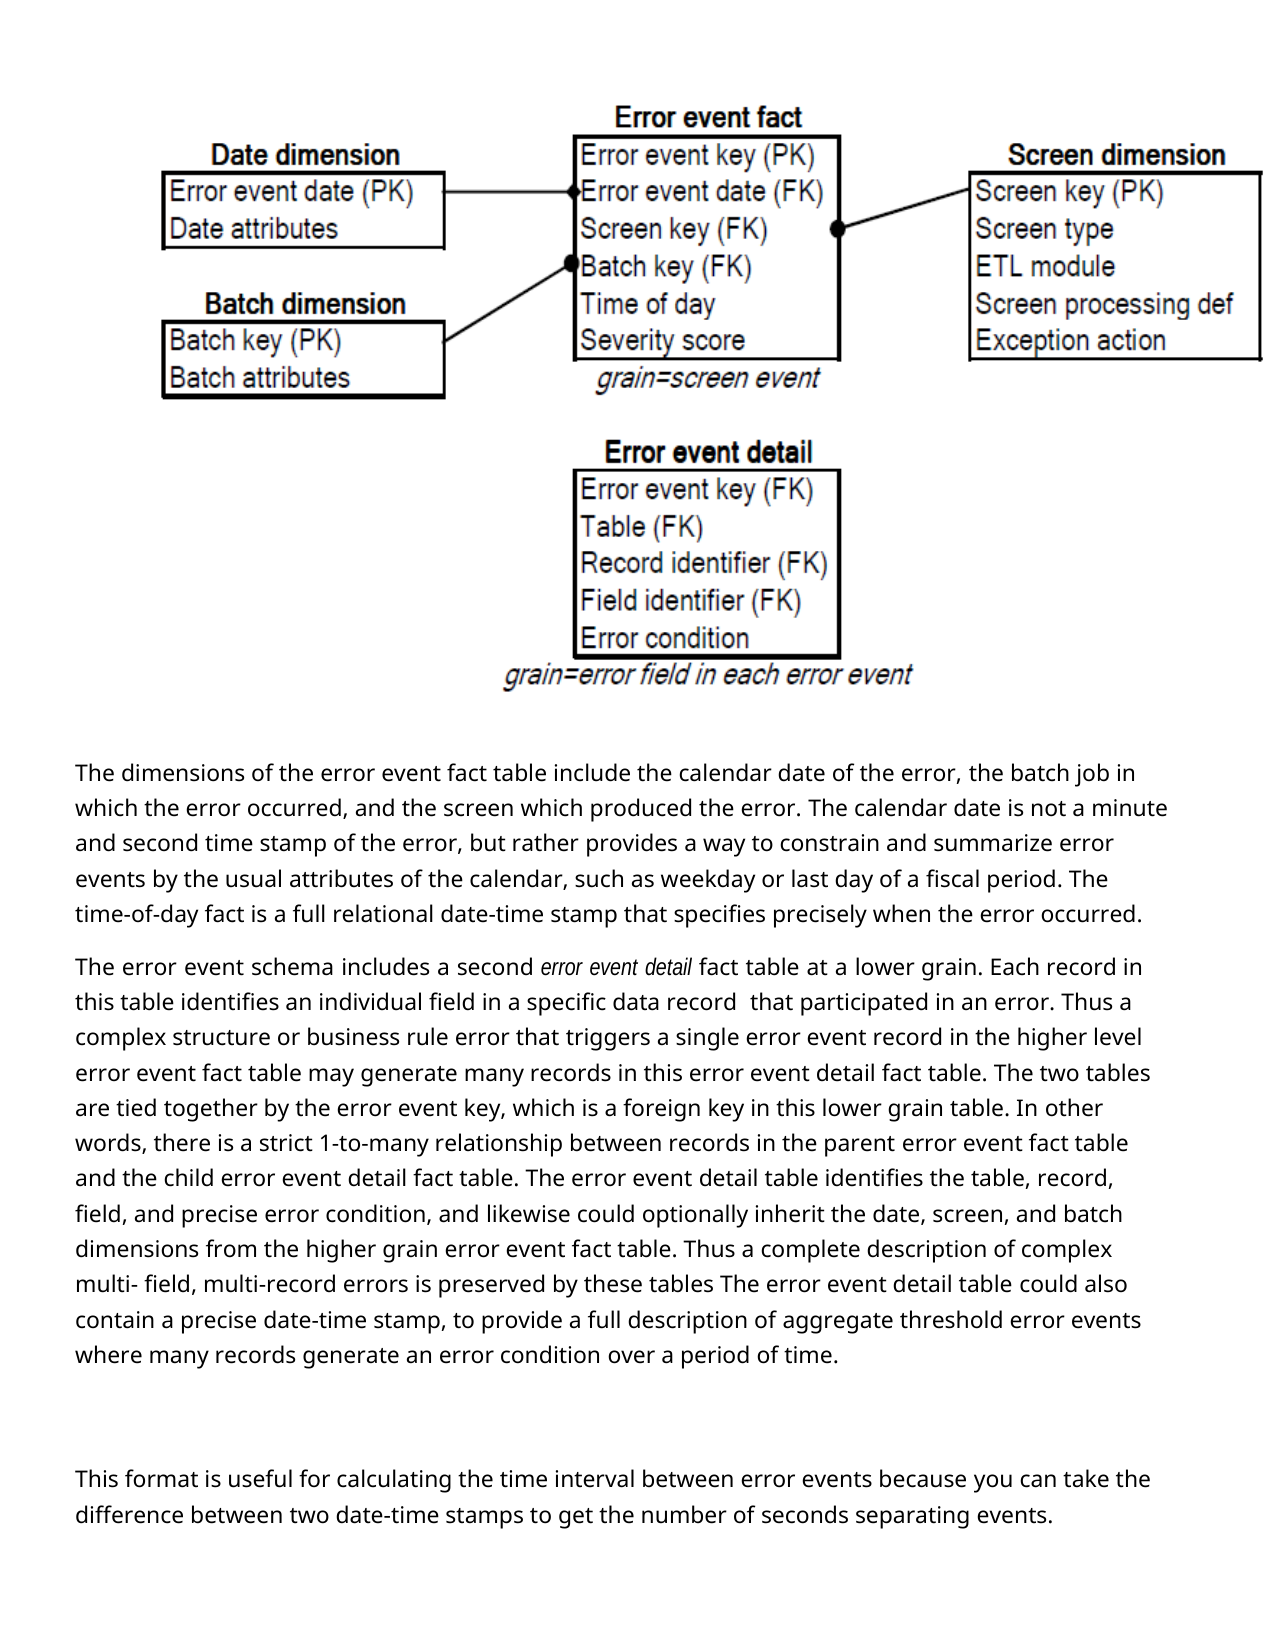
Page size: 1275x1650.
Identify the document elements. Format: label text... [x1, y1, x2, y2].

picture [150, 75, 1275, 699]
text The error event schema includes a second error event detail fact table at a lower grain. Each record in this table identifies an individual field in a specific data record that participated in an error. Thus a complex structure or business rule error that triggers a single error event record in the higher level error event fact table may generate many records in this error event detail fact table. The two tables are tied together by the error event key, which is a foreign key in this lower grain table. In other words, there is a strict 1-to-many relationship between records in the parent error event fact table and the child error event detail fact table. The error event detail table identifies the table, record, field, and precise error condition, and likewise could optionally inherit the date, screen, and batch dimensions from the higher grain error event fact table. Thus a complete description of complex multi- field, multi-record errors is preserved by these tables The error event detail table could also contain a precise date-time stamp, to provide a full description of aggregate threshold error events where many records generate an error condition over a period of time. [75, 951, 1168, 1370]
text This format is useful for calculating the time interval between error events because you can take the difference between two date-time stamps to get the number of seconds separating events. [75, 1463, 1166, 1530]
text The dimensions of the error event fact table include the calendar date of the error, the batch job in which the error occurred, and the screen which produced the error. The calendar date is not a minute and second time stamp of the error, but rather provides a way to constrain and summarize error events by the usual attributes of the calendar, such as weekday or last day of a fiscal period. The time-of-day fact is a full relational date-time stamp that specifies precisely when the error occurred. [75, 757, 1169, 929]
